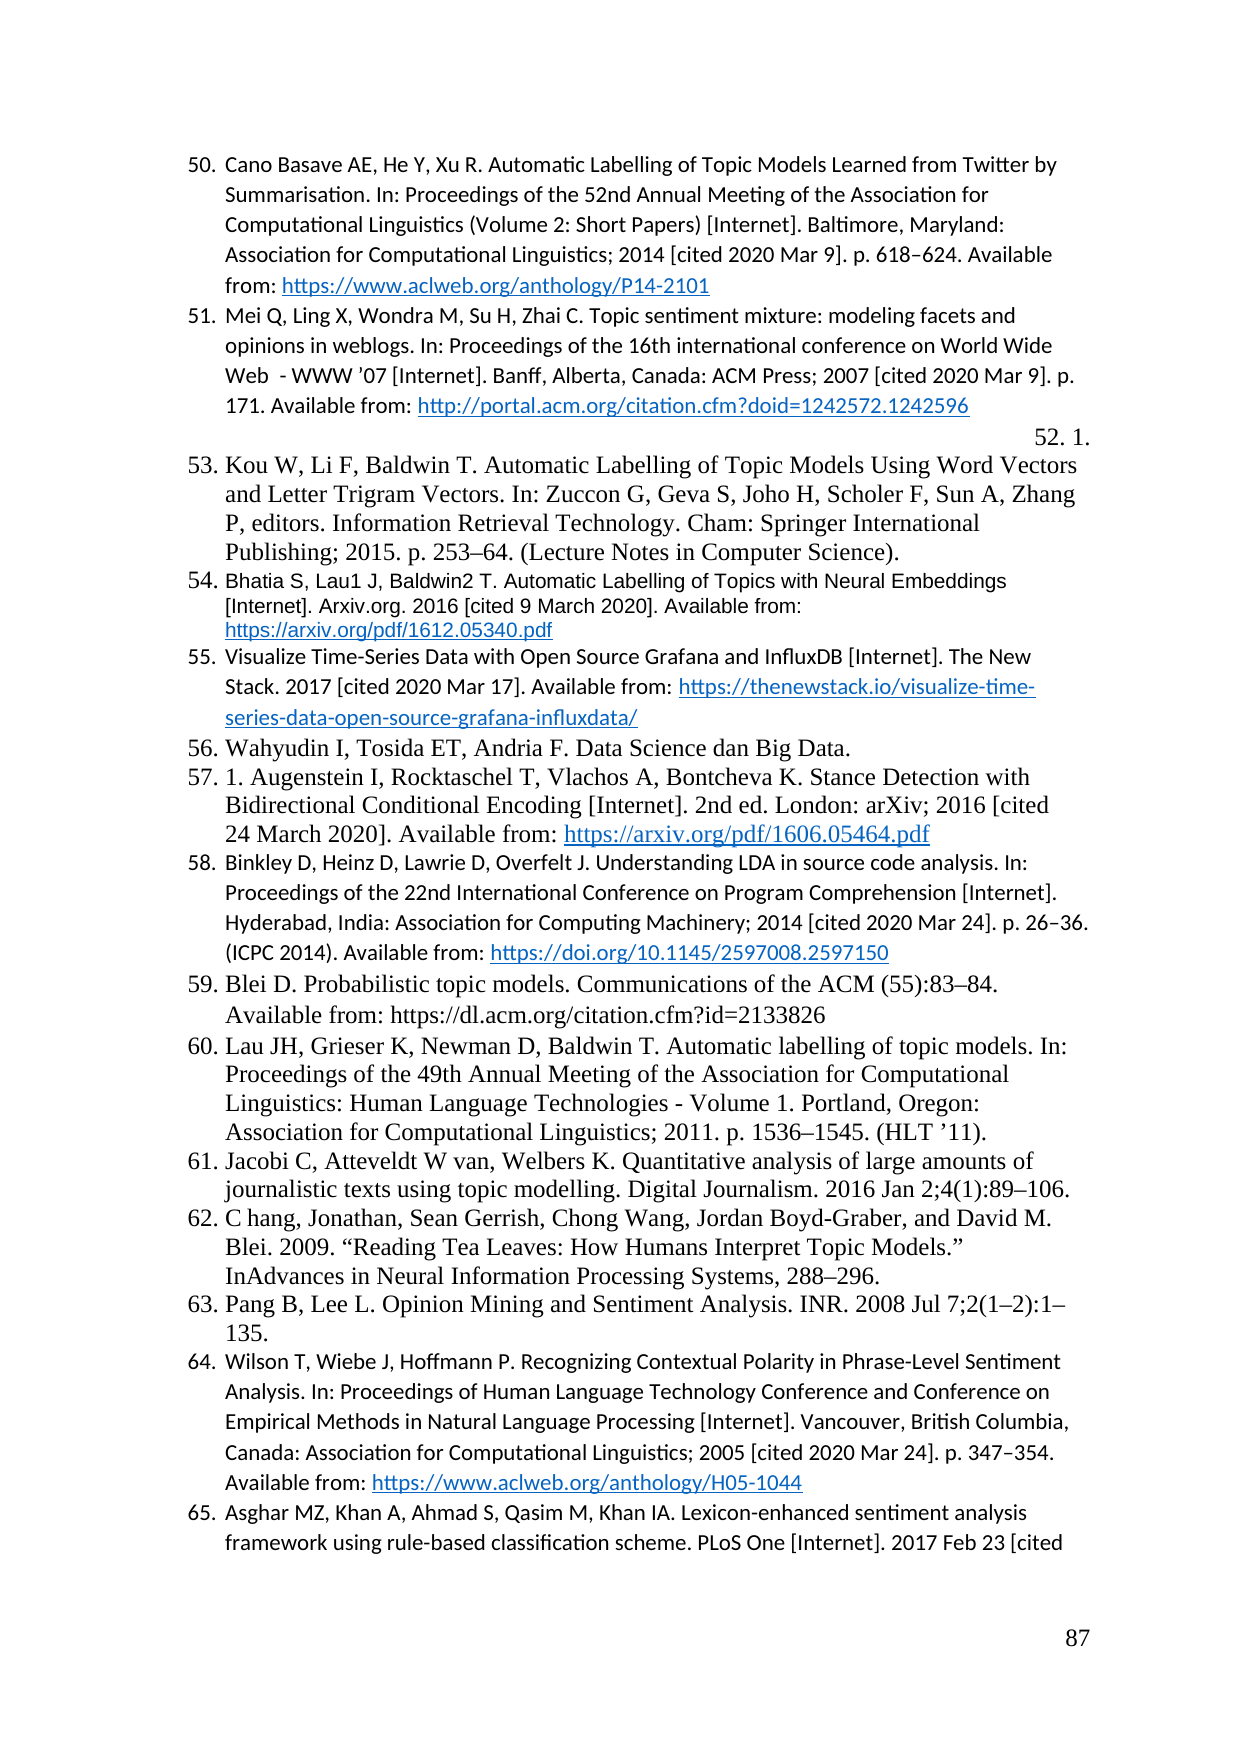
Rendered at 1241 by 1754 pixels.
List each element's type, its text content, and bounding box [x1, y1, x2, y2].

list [187, 1498, 1080, 1556]
list Wilson T, Wiebe J, Hoffmann P. Recognizing Contextual Polarity in Phrase-Level Sentiment Analysis. In: Proceedings of Human Language Technology Conference and Conference on Empirical Methods in Natural Language Processing [Internet]. Vancouver, British Columbia, Canada: Association for Computational Linguistics; 2005 [cited 2020 Mar 24]. p. 347–354. Available from: https://www.aclweb.org/anthology/H05-1044 [187, 1347, 1080, 1496]
list Visualize Time-Series Data with Open Source Grafana and InfluxDB [Internet]. The New Stack. 2017 [cited 2020 Mar 17]. Available from: https://thenewstack.io/visualize-time-series-data-open-source-grafana-influxdata/ [187, 642, 1080, 731]
list C hang, Jonathan, Sean Gerrish, Chong Wang, Jordan Boyd-Graber, and David M. Blei. 2009. “Reading Tea Leaves: How Humans Interpret Topic Models.” InAdvances in Neural Information Processing Systems, 288–296. [187, 1203, 1080, 1289]
list Jacobi C, Atteveldt W van, Welbers K. Quantitative analysis of large amounts of journalistic texts using topic modelling. Digital Journalism. 2016 Jan 2;4(1):89–106. [187, 1146, 1080, 1203]
list Binkley D, Heinz D, Lawrie D, Overfelt J. Understanding LDA in source code analysis. In: Proceedings of the 22nd International Conference on Program Comprehension [Internet]. Hyderabad, India: Association for Computing Machinery; 2014 [cited 2020 Mar 24]. p. 26–36. (ICPC 2014). Available from: https://doi.org/10.1145/2597008.2597150 [187, 848, 1090, 967]
list Bhatia S, Lau1 J, Baldwin2 T. Automatic Labelling of Topics with Neural Embeddings [Internet]. Arxiv.org. 2016 [cited 9 March 2020]. Available from: https://arxiv.org/pdf/1612.05340.pdf [187, 566, 1080, 642]
list Kou W, Li F, Baldwin T. Automatic Labelling of Topic Models Using Word Vectors and Letter Trigram Vectors. In: Zuccon G, Geva S, Joho H, Scholer F, Sun A, Zhang P, editors. Information Retrieval Technology. Cham: Springer International Publishing; 2015. p. 253–64. (Lecture Notes in Computer Science). [187, 451, 1080, 566]
list Lau JH, Grieser K, Newman D, Baldwin T. Automatic labelling of topic models. In: Proceedings of the 49th Annual Meeting of the Association for Computational Linguistics: Human Language Technologies - Volume 1. Portland, Oregon: Association for Computational Linguistics; 2011. p. 1536–1545. (HLT ’11). [187, 1031, 1080, 1146]
list Cano Basave AE, He Y, Xu R. Automatic Labelling of Topic Models Learned from Twitter by Summarisation. In: Proceedings of the 52nd Annual Meeting of the Association for Computational Linguistics (Volume 2: Short Papers) [Internet]. Baltimore, Maryland: Association for Computational Linguistics; 2014 [cited 2020 Mar 9]. p. 618–624. Available from: https://www.aclweb.org/anthology/P14-2101 [187, 150, 1080, 299]
list Pang B, Lee L. Opinion Mining and Sentiment Analysis. INR. 2008 Jul 7;2(1–2):1–135. [187, 1289, 1080, 1347]
list 1. Augenstein I, Rocktaschel T, Vlachos A, Bontcheva K. Stance Detection with Bidirectional Conditional Encoding [Internet]. 2nd ed. London: arXiv; 2016 [cited 24 March 2020]. Available from: https://arxiv.org/pdf/1606.05464.pdf [187, 762, 1080, 848]
list Wahyudin I, Tosida ET, Andria F. Data Science dan Big Data. [187, 733, 1080, 762]
list Mei Q, Ling X, Wondra M, Su H, Zhai C. Topic sentiment mixture: modeling facets and opinions in weblogs. In: Proceedings of the 16th international conference on World Wide Web - WWW ’07 [Internet]. Banff, Alberta, Canada: ACM Press; 2007 [cited 2020 Mar 9]. p. 171. Available from: http://portal.acm.org/citation.cfm?doid=1242572.1242596 [187, 301, 1080, 420]
list 1. [187, 422, 1090, 451]
list Blei D. Probabilistic topic models. Communications of the ACM (55):83–84. Available from: https://dl.acm.org/citation.cfm?id=2133826 [187, 969, 1090, 1028]
